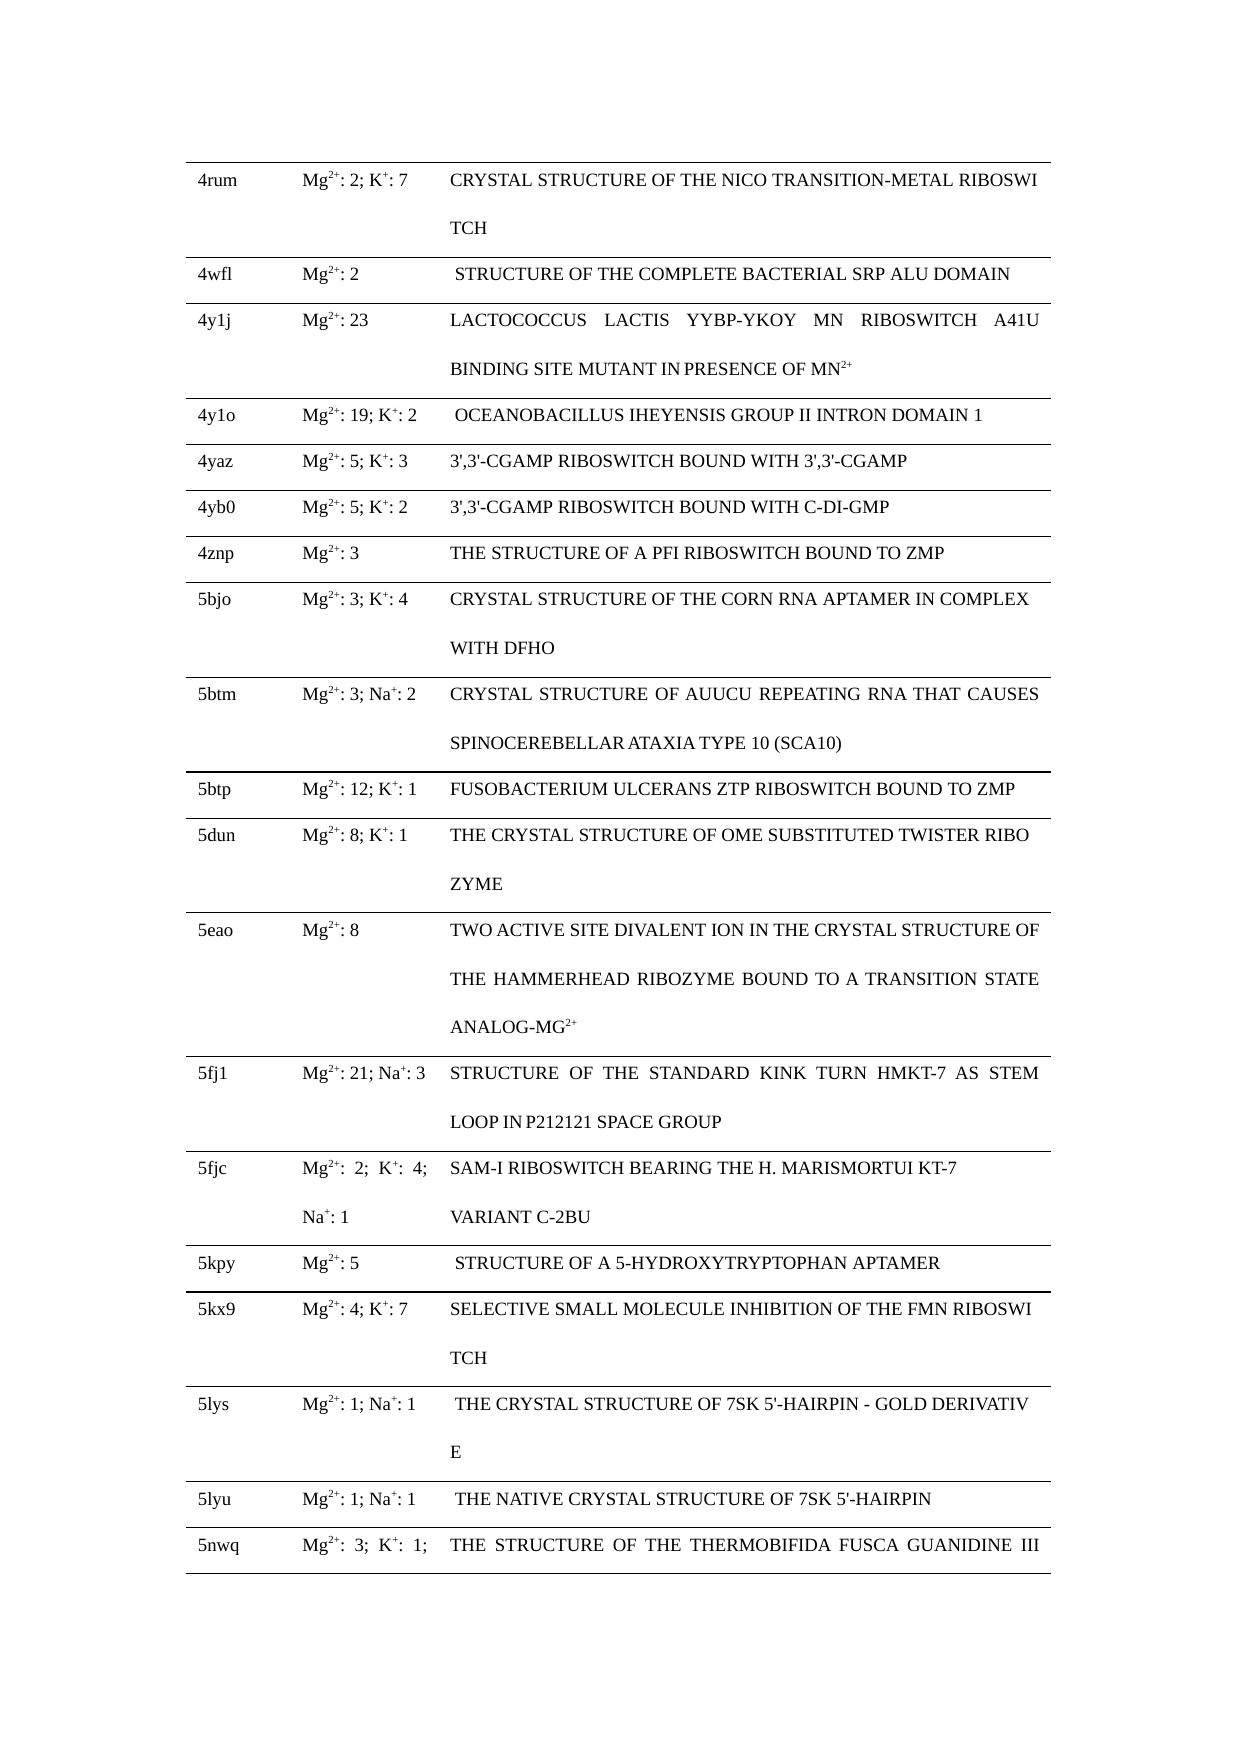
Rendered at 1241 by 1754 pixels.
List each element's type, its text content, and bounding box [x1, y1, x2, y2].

table_cell Mg2+: 1; Na+: 1 [291, 1387, 438, 1481]
table_cell CRYSTAL STRUCTURE OF THE CORN RNA APTAMER IN COMPLEX WITH DFHO [439, 583, 1051, 677]
table_cell Mg2+: 8 [291, 913, 438, 1056]
table_cell Mg2+: 19; K+: 2 [291, 399, 438, 444]
table_cell 5dun [186, 819, 291, 912]
table_cell THE CRYSTAL STRUCTURE OF 7SK 5'-HAIRPIN - GOLD DERIVATIVE [439, 1387, 1051, 1481]
table_cell Mg2+: 4; K+: 7 [291, 1293, 438, 1386]
table_cell Mg2+: 8; K+: 1 [291, 819, 438, 912]
table_cell Mg2+: 2 [291, 258, 438, 303]
table_cell Mg2+: 3; Na+: 2 [291, 678, 438, 771]
table_cell Mg2+: 5 [291, 1246, 438, 1291]
table_cell 5kpy [186, 1246, 291, 1291]
table_cell Mg2+: 5; K+: 3 [291, 445, 438, 490]
table_cell 4y1j [186, 304, 291, 398]
table_cell 5fj1 [186, 1057, 291, 1151]
table_cell CRYSTAL STRUCTURE OF AUUCU REPEATING RNA THAT CAUSES SPINOCEREBELLAR ATAXIA TYPE 10 (SCA10) [439, 678, 1051, 771]
table_cell STRUCTURE OF A 5-HYDROXYTRYPTOPHAN APTAMER [439, 1246, 1051, 1291]
table_cell 4y1o [186, 399, 291, 444]
table_cell 4yb0 [186, 491, 291, 536]
table_cell Mg2+: 2; K+: 7 [291, 163, 438, 257]
table_cell Mg2+: 12; K+: 1 [291, 773, 438, 817]
table_cell THE CRYSTAL STRUCTURE OF OME SUBSTITUTED TWISTER RIBOZYME [439, 819, 1051, 912]
table_cell CRYSTAL STRUCTURE OF THE NICO TRANSITION-METAL RIBOSWITCH [439, 163, 1051, 257]
table_cell 5bjo [186, 583, 291, 677]
table_cell STRUCTURE OF THE COMPLETE BACTERIAL SRP ALU DOMAIN [439, 258, 1051, 303]
table_cell 5btm [186, 678, 291, 771]
table_cell Mg2+: 3; K+: 4 [291, 583, 438, 677]
table_cell 4wfl [186, 258, 291, 303]
table_cell Mg2+: 5; K+: 2 [291, 491, 438, 536]
table_cell 4znp [186, 537, 291, 582]
table_cell FUSOBACTERIUM ULCERANS ZTP RIBOSWITCH BOUND TO ZMP [439, 773, 1051, 817]
table_cell THE NATIVE CRYSTAL STRUCTURE OF 7SK 5'-HAIRPIN [439, 1482, 1051, 1527]
table_cell LACTOCOCCUS LACTIS YYBP-YKOY MN RIBOSWITCH A41U BINDING SITE MUTANT IN PRESENCE OF MN2+ [439, 304, 1051, 398]
table_cell 5lyu [186, 1482, 291, 1527]
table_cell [439, 1528, 1051, 1573]
table_cell SELECTIVE SMALL MOLECULE INHIBITION OF THE FMN RIBOSWITCH [439, 1293, 1051, 1386]
table_cell 3',3'-CGAMP RIBOSWITCH BOUND WITH 3',3'-CGAMP [439, 445, 1051, 490]
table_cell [291, 1528, 438, 1573]
table_cell OCEANOBACILLUS IHEYENSIS GROUP II INTRON DOMAIN 1 [439, 399, 1051, 444]
table_cell 5eao [186, 913, 291, 1056]
table_cell 5btp [186, 773, 291, 817]
table_cell TWO ACTIVE SITE DIVALENT ION IN THE CRYSTAL STRUCTURE OF THE HAMMERHEAD RIBOZYME BOUND TO A TRANSITION STATE ANALOG-MG2+ [439, 913, 1051, 1056]
table_cell 5lys [186, 1387, 291, 1481]
table_cell 4rum [186, 163, 291, 257]
table_cell Mg2+: 1; Na+: 1 [291, 1482, 438, 1527]
table_cell SAM-I RIBOSWITCH BEARING THE H. MARISMORTUI KT-7 VARIANT C-2BU [439, 1152, 1051, 1245]
table_cell Mg2+: 3 [291, 537, 438, 582]
table_cell STRUCTURE OF THE STANDARD KINK TURN HMKT-7 AS STEM LOOP IN P212121 SPACE GROUP [439, 1057, 1051, 1151]
table_cell 4yaz [186, 445, 291, 490]
table_cell 5kx9 [186, 1293, 291, 1386]
table_cell 5nwq [186, 1528, 291, 1573]
table_cell 5fjc [186, 1152, 291, 1245]
table_cell 3',3'-CGAMP RIBOSWITCH BOUND WITH C-DI-GMP [439, 491, 1051, 536]
table_cell THE STRUCTURE OF A PFI RIBOSWITCH BOUND TO ZMP [439, 537, 1051, 582]
table_cell Mg2+: 2; K+: 4; Na+: 1 [291, 1152, 438, 1245]
table_cell Mg2+: 21; Na+: 3 [291, 1057, 438, 1151]
table_cell Mg2+: 23 [291, 304, 438, 398]
